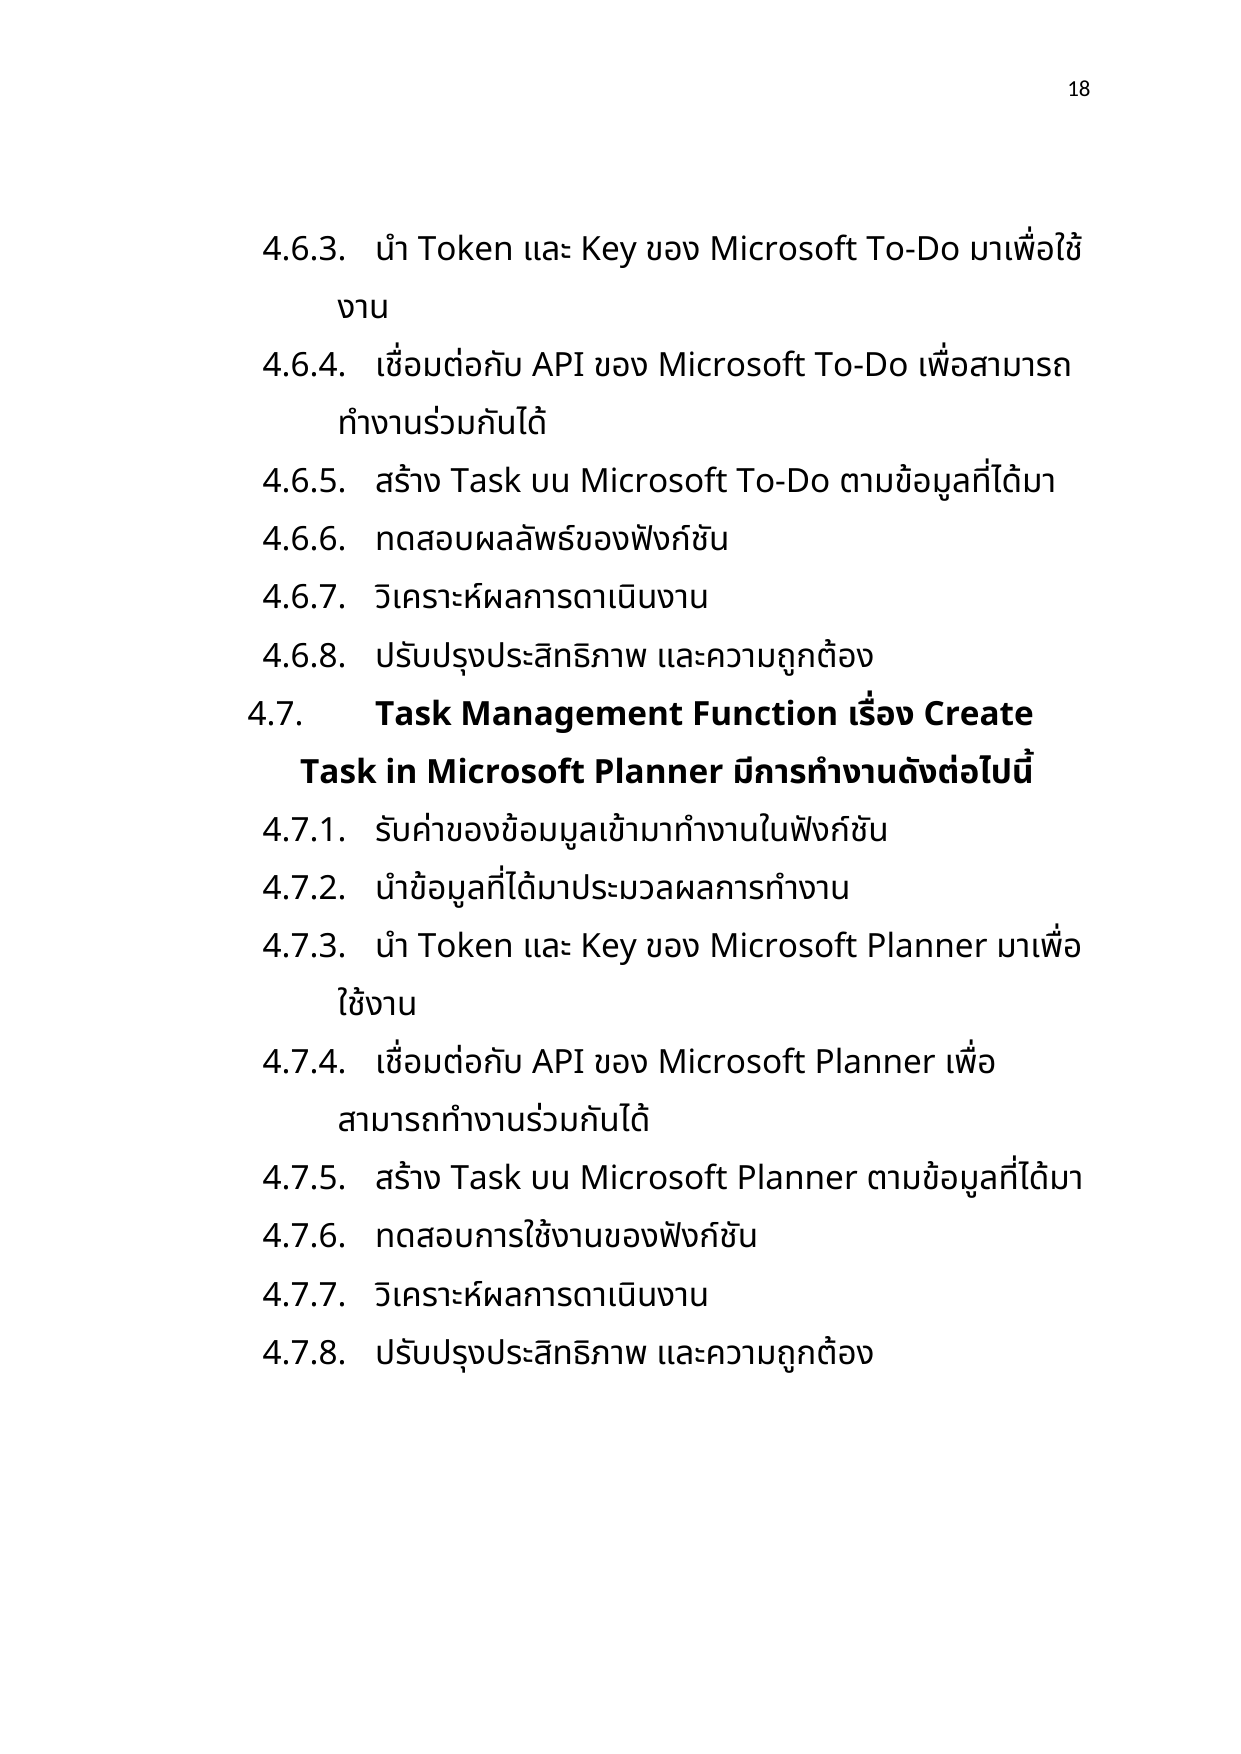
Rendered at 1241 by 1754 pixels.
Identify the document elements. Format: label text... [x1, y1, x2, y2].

list นำ Token และ Key ของ Microsoft To-Do มาเพื่อใช้งาน [262, 225, 1090, 333]
list ทดสอบการใช้งานของฟังก์ชัน [262, 1212, 1090, 1263]
list เชื่อมต่อกับ API ของ Microsoft To-Do เพื่อสามารถทำงานร่วมกันได้ [262, 341, 1090, 449]
list ปรับปรุงประสิทธิภาพ และความถูกต้อง [262, 631, 1090, 682]
list นำข้อมูลที่ได้มาประมวลผลการทำงาน [262, 864, 1090, 914]
list สร้าง Task บน Microsoft Planner ตามข้อมูลที่ได้มา [262, 1154, 1090, 1205]
list วิเคราะห์ผลการดาเนินงาน [262, 573, 1090, 624]
list เชื่อมต่อกับ API ของ Microsoft Planner เพื่อสามารถทำงานร่วมกันได้ [262, 1038, 1090, 1147]
list ทดสอบผลลัพธ์ของฟังก์ชัน [262, 515, 1090, 566]
list วิเคราะห์ผลการดาเนินงาน [262, 1270, 1090, 1321]
list ปรับปรุงประสิทธิภาพ และความถูกต้อง [262, 1328, 1090, 1379]
list สร้าง Task บน Microsoft To-Do ตามข้อมูลที่ได้มา [262, 457, 1090, 508]
list นำ Token และ Key ของ Microsoft Planner มาเพื่อใช้งาน [262, 922, 1090, 1031]
list รับค่าของข้อมมูลเข้ามาทำงานในฟังก์ชัน [262, 806, 1090, 856]
list Task Management Function เรื่อง Create Task in Microsoft Planner มีการทำงานดังต่อไปนี้ [247, 689, 1090, 798]
